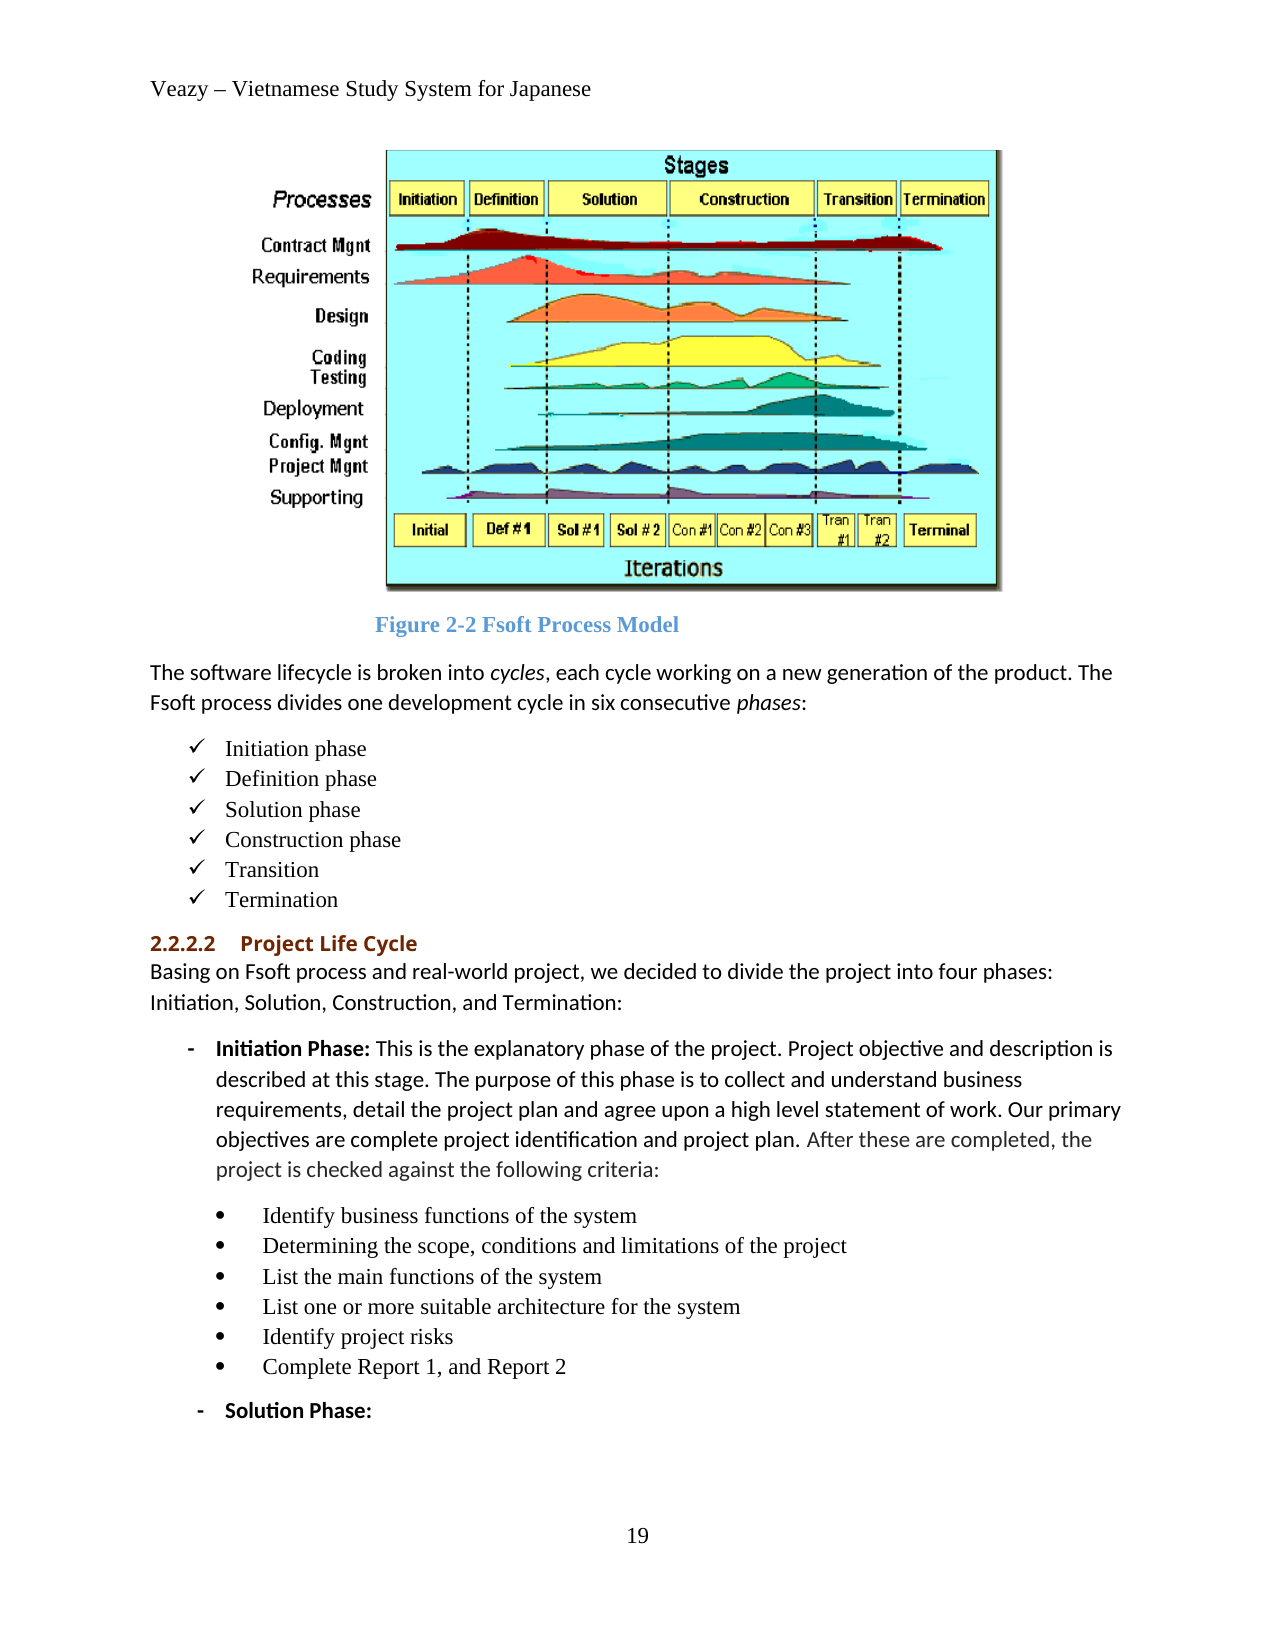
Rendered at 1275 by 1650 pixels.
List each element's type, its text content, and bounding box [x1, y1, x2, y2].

subtitle Project Life Cycle [150, 929, 1125, 957]
text - Solution Phase: [197, 1396, 1125, 1424]
text The software lifecycle is broken into cycles, each cycle working on a new generation of the product. The Fsoft process divides one development cycle in six consecutive phases: [150, 658, 1125, 716]
text Basing on Fsoft process and real-world project, we decided to divide the project into four phases: Initiation, Solution, Construction, and Termination: [150, 957, 1125, 1016]
picture [225, 150, 1005, 593]
list Complete Report 1, and Report 2 [216, 1353, 1125, 1380]
list Solution phase [187, 796, 1125, 822]
text - Initiation Phase: This is the explanatory phase of the project. Project objective and description is described at this stage. The purpose of this phase is to collect and understand business requirements, detail the project plan and agree upon a high level statement of work. Our primary objectives are complete project identification and project plan. After these are completed, the project is checked against the following criteria: [187, 1034, 1125, 1183]
text Figure 2-2 Fsoft Process Model [150, 611, 1125, 637]
list Termination [187, 886, 1125, 913]
list Transition [187, 856, 1125, 882]
list Identify project risks [216, 1323, 1125, 1349]
list Determining the scope, conditions and limitations of the project [216, 1232, 1125, 1259]
list Definition phase [187, 766, 1125, 792]
list Construction phase [187, 826, 1125, 852]
list Initiation phase [187, 735, 1125, 762]
list List one or more suitable architecture for the system [216, 1293, 1125, 1319]
list List the main functions of the system [216, 1263, 1125, 1289]
list Identify business functions of the system [216, 1202, 1125, 1229]
